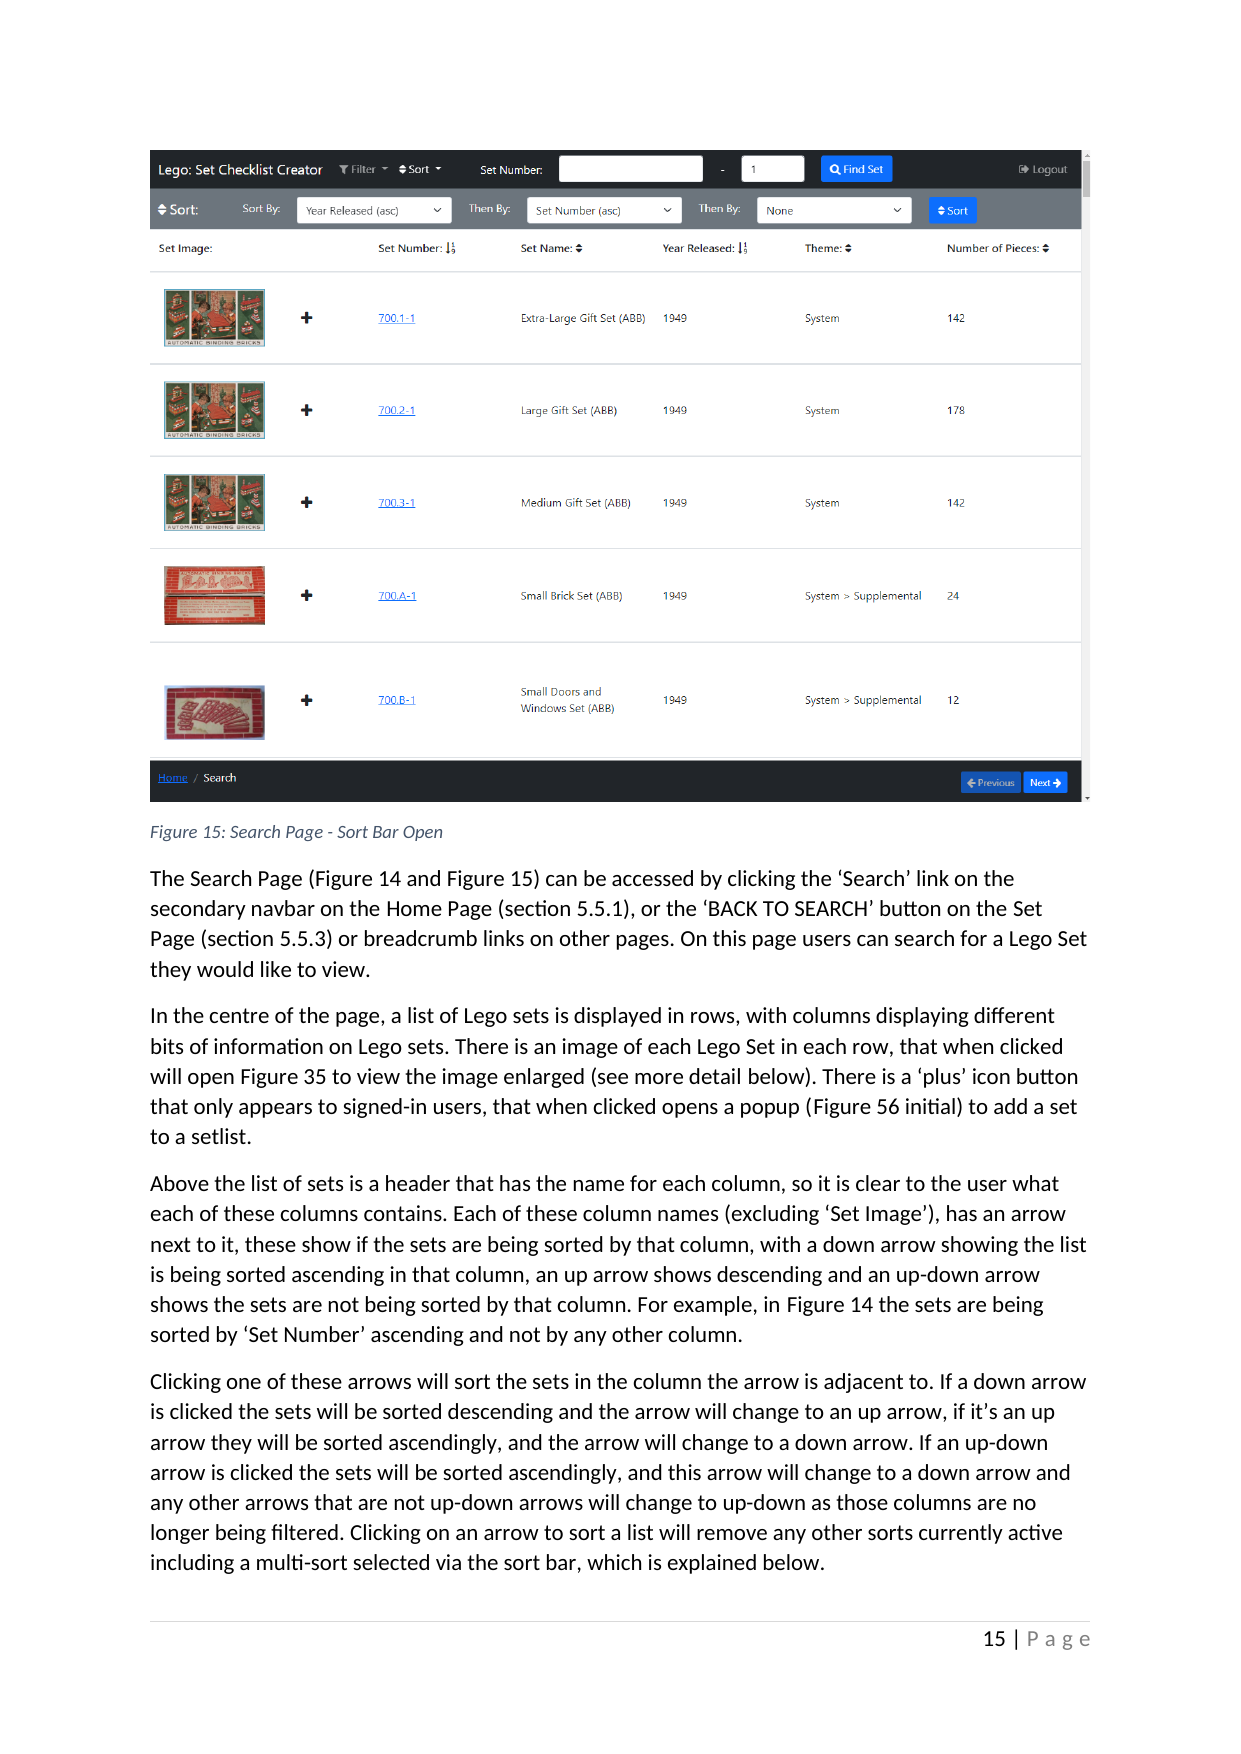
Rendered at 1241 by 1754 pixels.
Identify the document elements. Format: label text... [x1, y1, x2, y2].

text The Search Page (Figure 14 and Figure 15) can be accessed by clicking the ‘Search’ link on the secondary navbar on the Home Page (section 5.5.1), or the ‘BACK TO SEARCH’ button on the Set Page (section 5.5.3) or breadcrumb links on other pages. On this page users can search for a Lego Set they would like to view. [150, 864, 1090, 983]
text Above the list of sets is a header that has the name for each column, so it is clear to the user what each of these columns contains. Each of these column names (excluding ‘Set Image’), has an arrow next to it, these show if the sets are being sorted by that column, with a down arrow showing the list is being sorted ascending in that column, an up arrow shows descending and an up-down arrow shows the sets are not being sorted by that column. For example, in Figure 14 the sets are being sorted by ‘Set Number’ ascending and not by any other column. [150, 1169, 1090, 1348]
picture [150, 150, 1091, 802]
text Figure : Search Page - Sort Bar Open [150, 820, 1090, 843]
text Clicking one of these arrows will sort the sets in the column the arrow is adjacent to. If a down arrow is clicked the sets will be sorted descending and the arrow will change to an up arrow, if it’s an up arrow they will be sorted ascendingly, and the arrow will change to a down arrow. If an up-down arrow is clicked the sets will be sorted ascendingly, and this arrow will change to a down arrow and any other arrows that are not up-down arrows will change to up-down as those columns are no longer being filtered. Clicking on an arrow to sort a list will remove any other sorts currently active including a multi-sort selected via the sort bar, which is explained below. [150, 1367, 1090, 1576]
text In the centre of the page, a list of Lego sets is displayed in rows, with columns displaying different bits of information on Lego sets. There is an image of each Lego Set in each row, that when clicked will open Figure 35 to view the image enlarged (see more detail below). There is a ‘plus’ icon button that only appears to signed-in users, that when clicked opens a popup (Figure 56 initial) to add a set to a setlist. [150, 1002, 1090, 1150]
